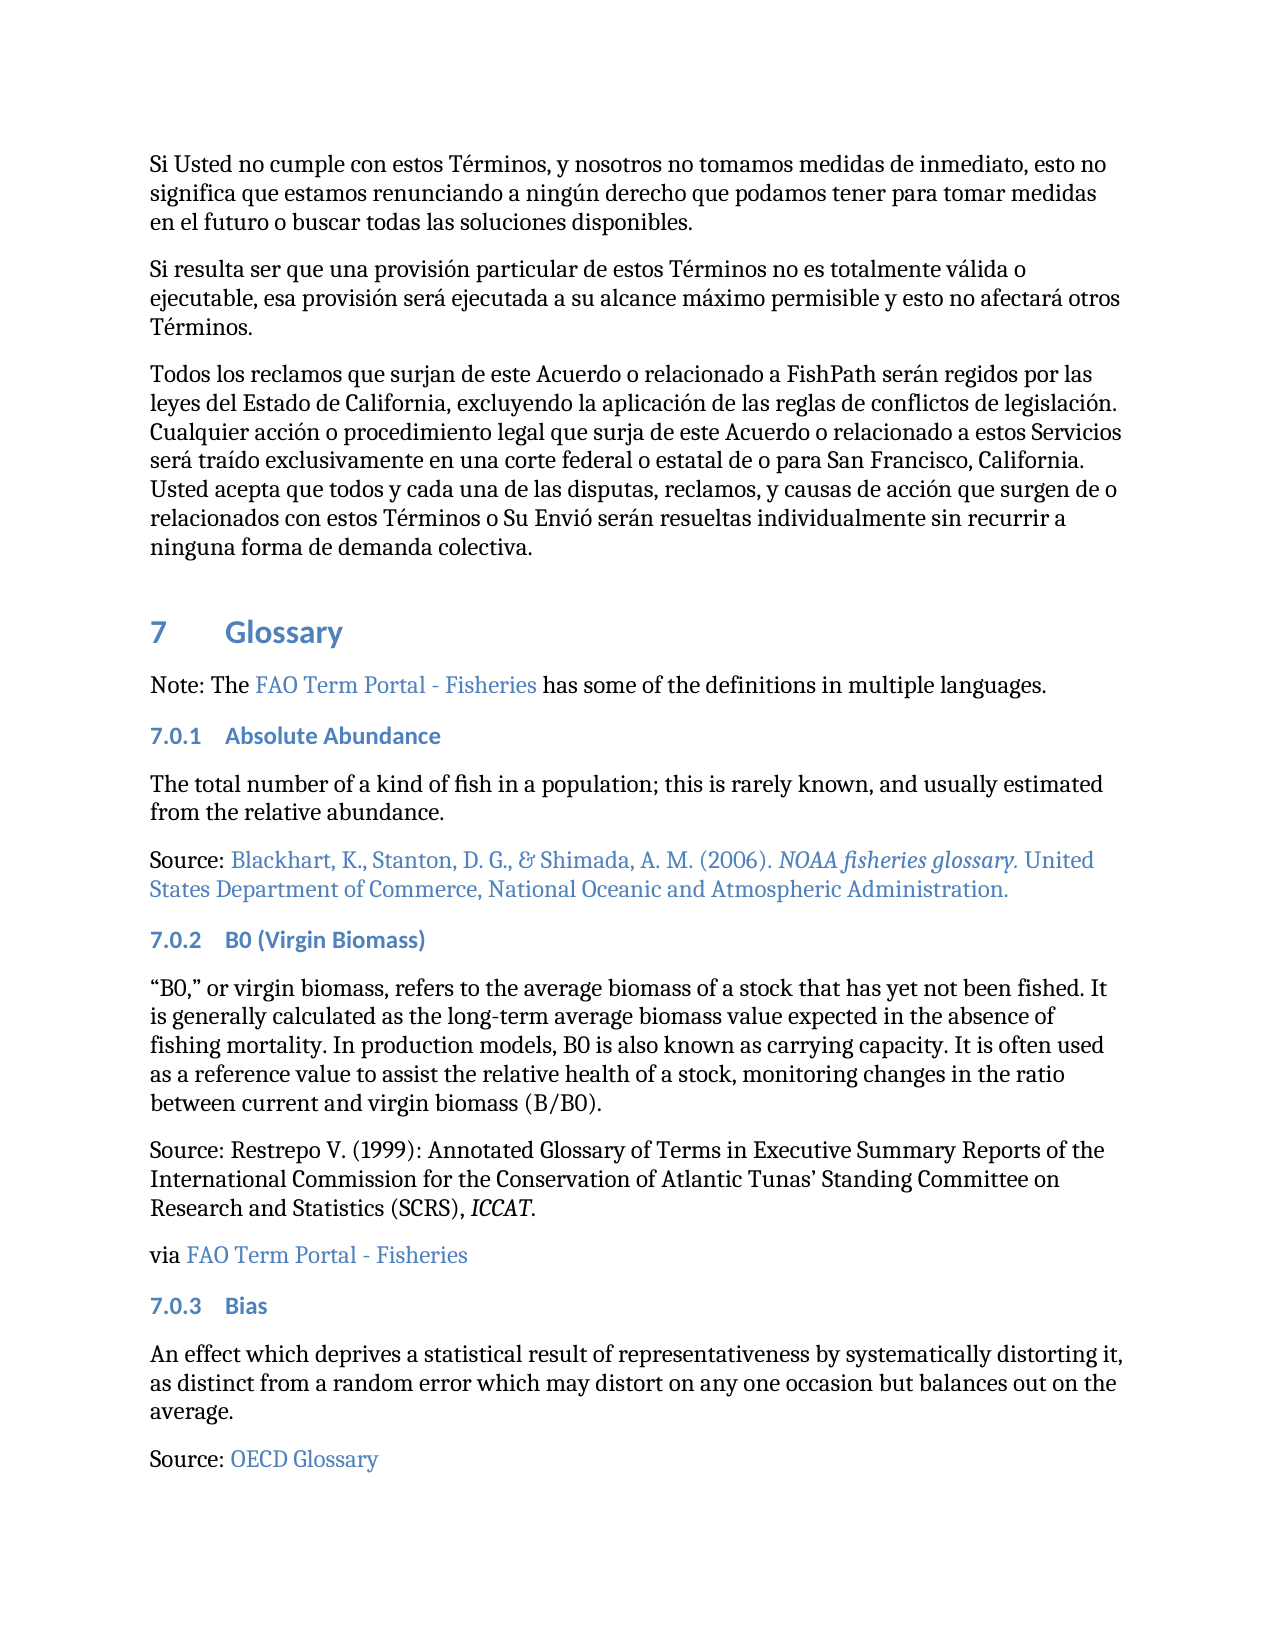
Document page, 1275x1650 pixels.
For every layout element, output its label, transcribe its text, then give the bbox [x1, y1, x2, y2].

text Source: Blackhart, K., Stanton, D. G., & Shimada, A. M. (2006). NOAA fisheries glossary. United States Department of Commerce, National Oceanic and Atmospheric Administration. [150, 846, 1125, 903]
subtitle 7.0.1 Absolute Abundance [150, 720, 1125, 751]
text An effect which deprives a statistical result of representativeness by systematically distorting it, as distinct from a random error which may distort on any one occasion but balances out on the average. [150, 1340, 1125, 1426]
subtitle 7 Glossary [150, 611, 1125, 652]
subtitle 7.0.2 B0 (Virgin Biomass) [150, 924, 1125, 955]
text Source: Restrepo V. (1999): Annotated Glossary of Terms in Executive Summary Reports of the International Commission for the Conservation of Atlantic Tunas’ Standing Committee on Research and Statistics (SCRS), ICCAT. [150, 1136, 1125, 1222]
text Note: The FAO Term Portal - Fisheries has some of the definitions in multiple languages. [150, 671, 1125, 699]
text “B0,” or virgin biomass, refers to the average biomass of a stock that has yet not been fished. It is generally calculated as the long-term average biomass value expected in the absence of fishing mortality. In production models, B0 is also known as carrying capacity. It is often used as a reference value to assist the relative health of a stock, monitoring changes in the ratio between current and virgin biomass (B/B0). [150, 973, 1125, 1117]
text via FAO Term Portal - Fisheries [150, 1241, 1125, 1270]
subtitle 7.0.3 Bias [150, 1291, 1125, 1321]
text The total number of a kind of ﬁsh in a population; this is rarely known, and usually estimated from the relative abundance. [150, 769, 1125, 827]
text Todos los reclamos que surjan de este Acuerdo o relacionado a FishPath serán regidos por las leyes del Estado de California, excluyendo la aplicación de las reglas de conflictos de legislación. Cualquier acción o procedimiento legal que surja de este Acuerdo o relacionado a estos Servicios será traído exclusivamente en una corte federal o estatal de o para San Francisco, California. Usted acepta que todos y cada una de las disputas, reclamos, y causas de acción que surgen de o relacionados con estos Términos o Su Envió serán resueltas individualmente sin recurrir a ninguna forma de demanda colectiva. [150, 360, 1125, 561]
text Si Usted no cumple con estos Términos, y nosotros no tomamos medidas de inmediato, esto no significa que estamos renunciando a ningún derecho que podamos tener para tomar medidas en el futuro o buscar todas las soluciones disponibles. [150, 150, 1125, 236]
text Source: OECD Glossary [150, 1445, 1125, 1473]
text Si resulta ser que una provisión particular de estos Términos no es totalmente válida o ejecutable, esa provisión será ejecutada a su alcance máximo permisible y esto no afectará otros Términos. [150, 255, 1125, 341]
